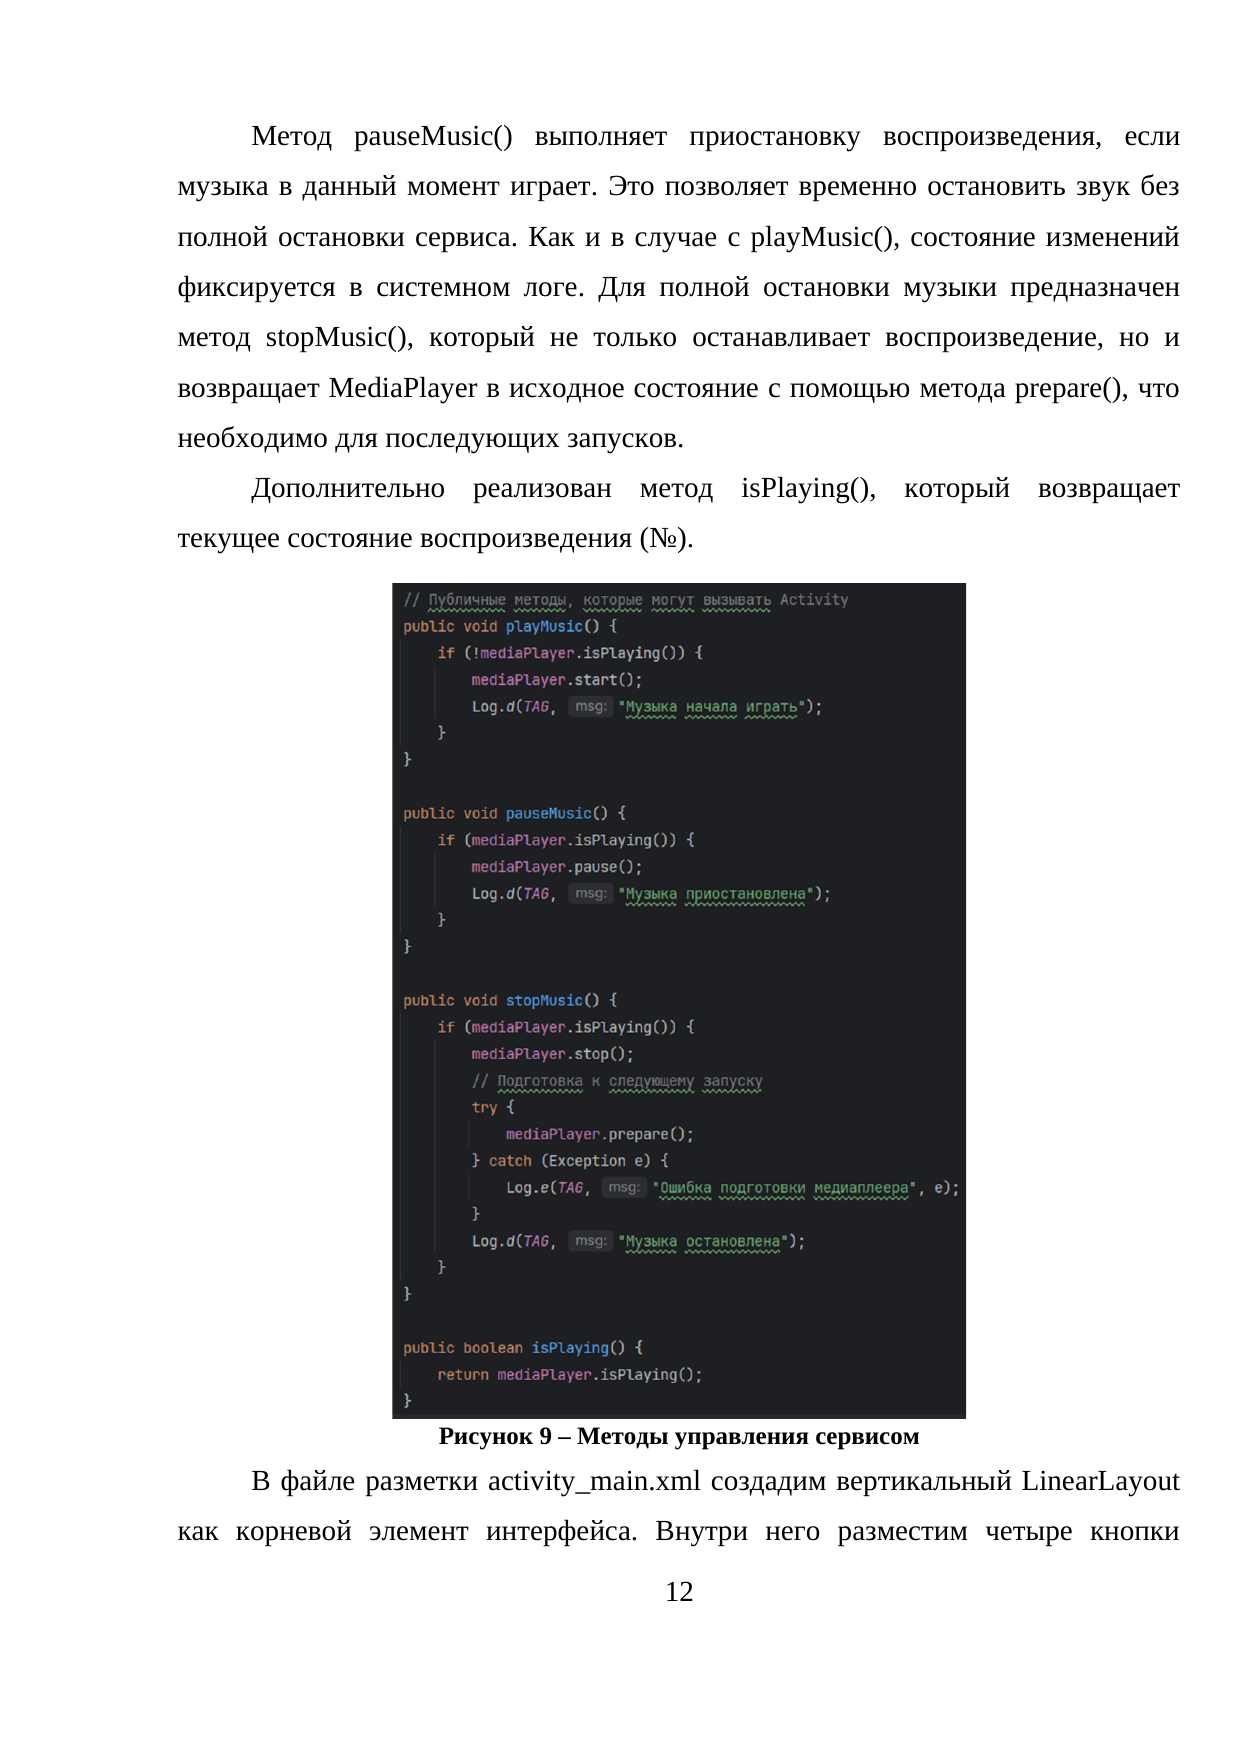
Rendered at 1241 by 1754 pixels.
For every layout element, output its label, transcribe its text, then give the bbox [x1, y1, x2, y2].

picture [392, 583, 967, 1419]
text Дополнительно реализован метод isPlaying(), который возвращает текущее состояние воспроизведения (№). [177, 470, 1181, 554]
text Метод pauseMusic() выполняет приостановку воспроизведения, если музыка в данный момент играет. Это позволяет временно остановить звук без полной остановки сервиса. Как и в случае с playMusic(), состояние изменений фиксируется в системном логе. Для полной остановки музыки предназначен метод stopMusic(), который не только останавливает воспроизведение, но и возвращает MediaPlayer в исходное состояние с помощью метода prepare(), что необходимо для последующих запусков. [177, 118, 1181, 453]
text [177, 1463, 1181, 1547]
text Рисунок 9 – Методы управления сервисом [177, 1421, 1181, 1450]
